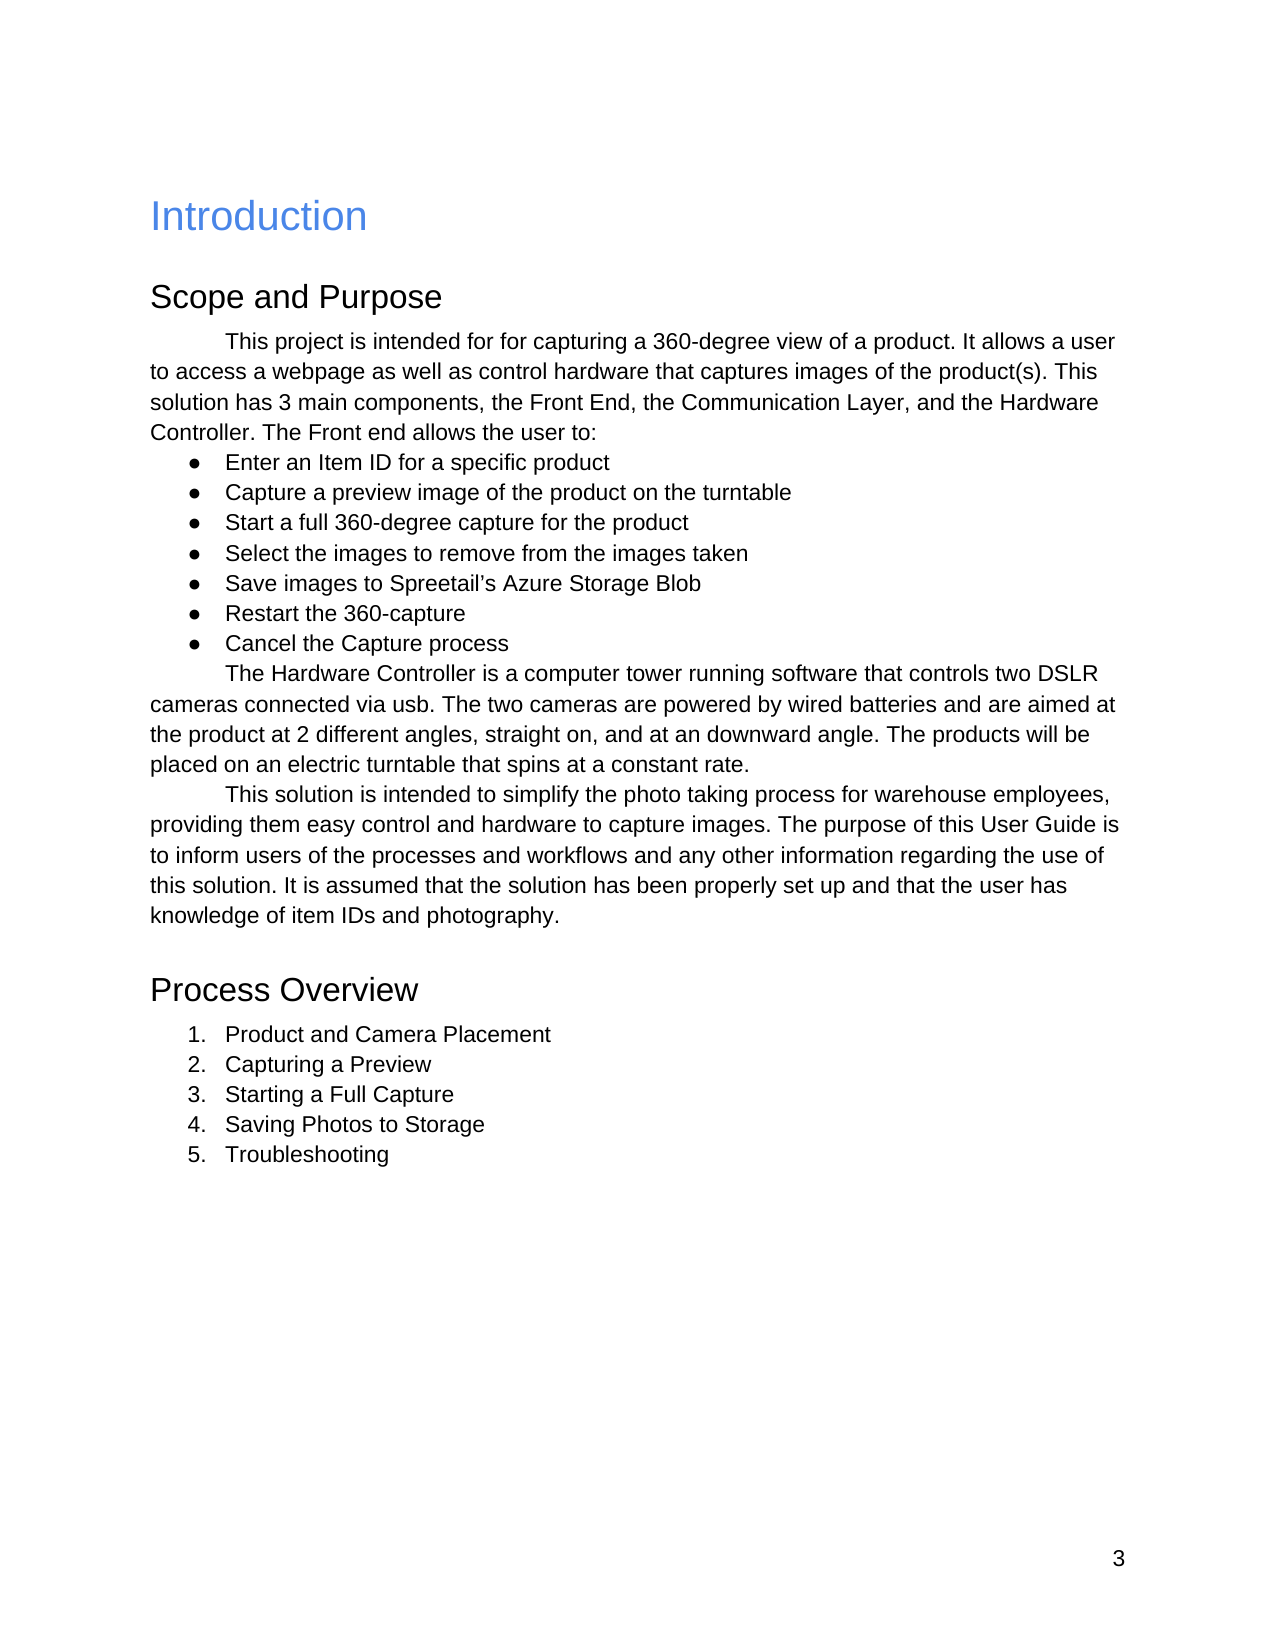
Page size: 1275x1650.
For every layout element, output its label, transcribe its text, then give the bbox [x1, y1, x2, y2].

subtitle Introduction [150, 192, 1125, 239]
text This solution is intended to simplify the photo taking process for warehouse employees, providing them easy control and hardware to capture images. The purpose of this User Guide is to inform users of the processes and workflows and any other information regarding the use of this solution. It is assumed that the solution has been properly set up and that the user has knowledge of item IDs and photography. [150, 781, 1125, 928]
text This project is intended for for capturing a 360-degree view of a product. It allows a user to access a webpage as well as control hardware that captures images of the product(s). This solution has 3 main components, the Front End, the Communication Layer, and the Hardware Controller. The Front end allows the user to: [150, 328, 1125, 445]
list Capture a preview image of the product on the turntable [187, 479, 1125, 505]
list Starting a Full Capture [187, 1081, 1125, 1107]
list Capturing a Preview [187, 1051, 1125, 1077]
list Cancel the Capture process [187, 630, 1125, 656]
list Troubleshooting [187, 1141, 1125, 1168]
list Restart the 360-capture [187, 600, 1125, 626]
list Save images to Spreetail’s Azure Storage Blob [187, 570, 1125, 596]
list Saving Photos to Storage [187, 1111, 1125, 1138]
list Select the images to remove from the images taken [187, 539, 1125, 566]
list Product and Camera Placement [187, 1021, 1125, 1047]
list Start a full 360-degree capture for the product [187, 509, 1125, 536]
subtitle Scope and Purpose [150, 277, 1125, 316]
subtitle Process Overview [150, 970, 1125, 1008]
text The Hardware Controller is a computer tower running software that controls two DSLR cameras connected via usb. The two cameras are powered by wired batteries and are aimed at the product at 2 different angles, straight on, and at an downward angle. The products will be placed on an electric turntable that spins at a constant rate. [150, 660, 1125, 777]
list Enter an Item ID for a specific product [187, 449, 1125, 475]
